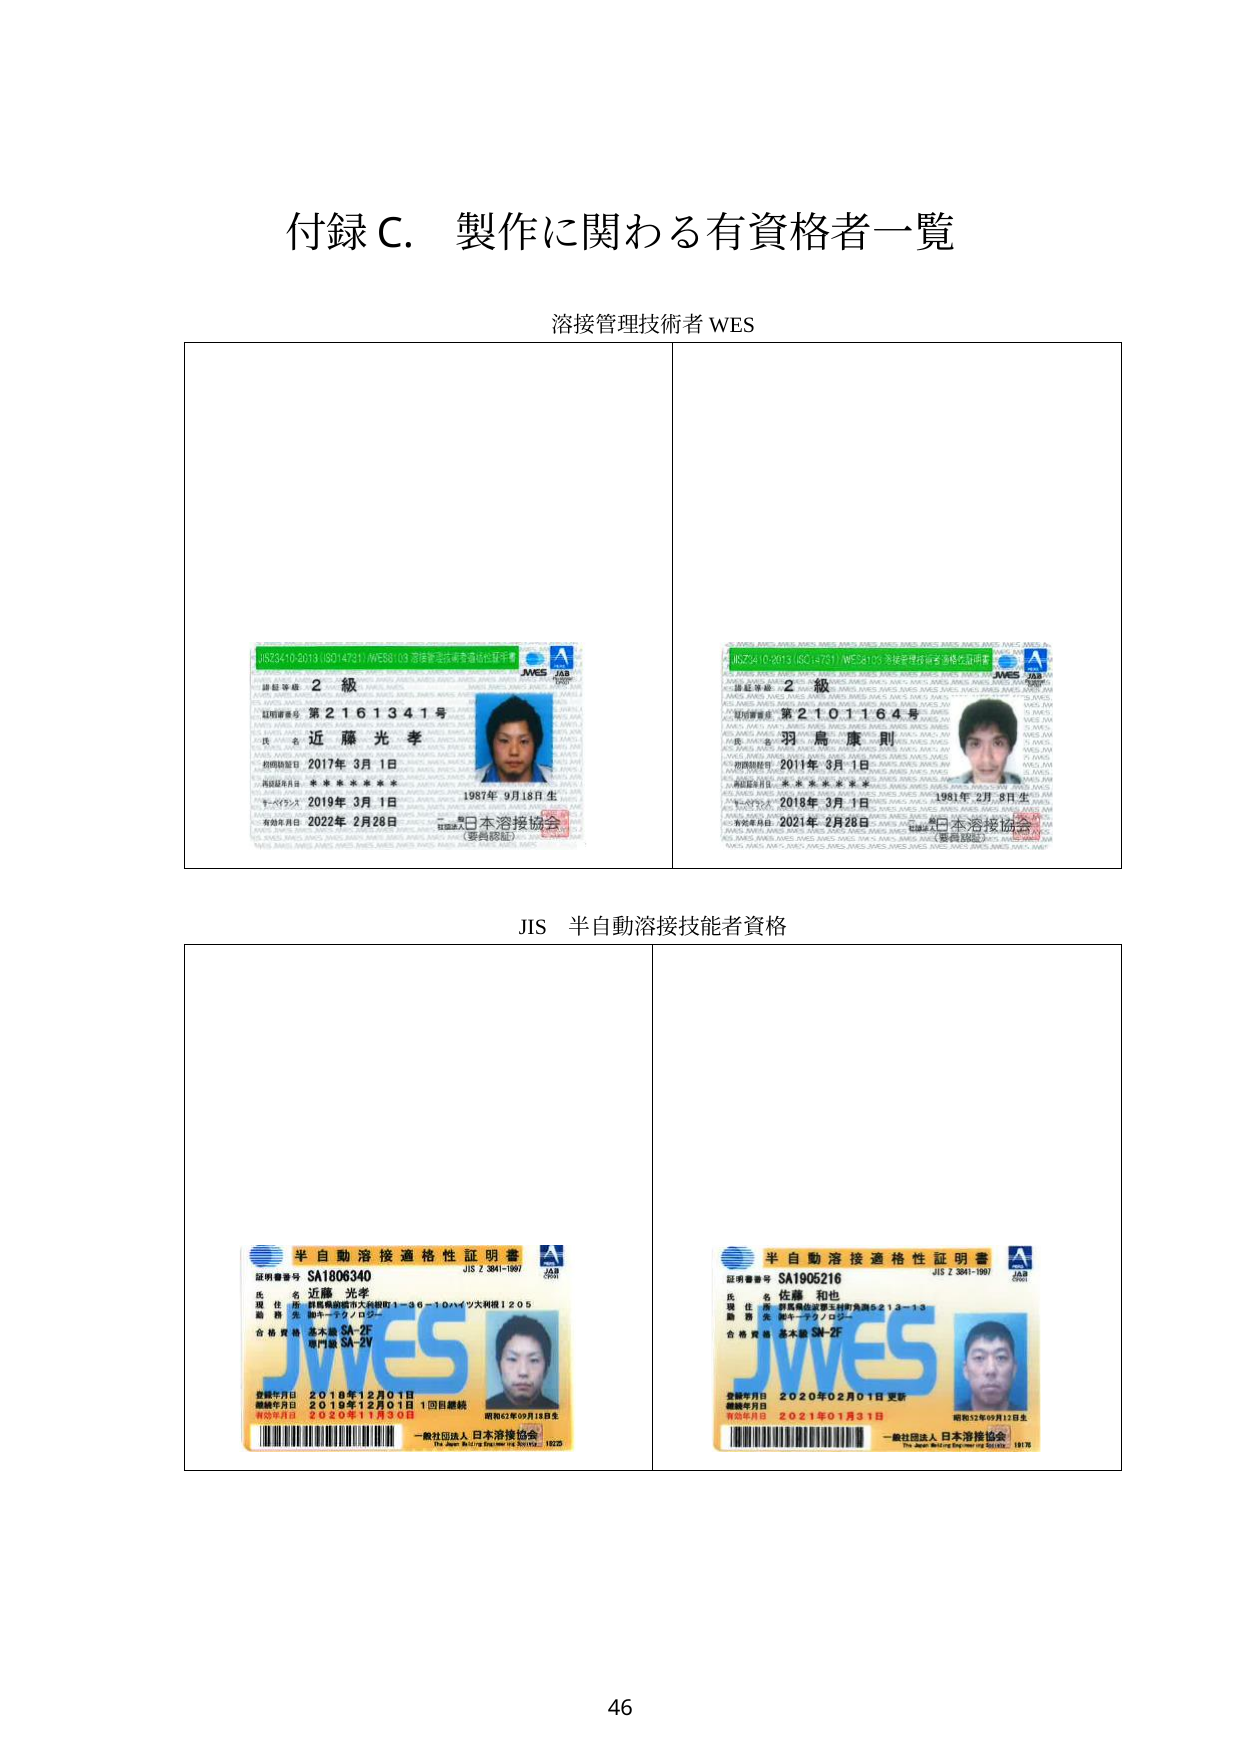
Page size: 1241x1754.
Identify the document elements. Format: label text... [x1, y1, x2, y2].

picture [239, 1245, 576, 1452]
table_header [185, 343, 672, 868]
text 溶接管理技術者WES [184, 304, 1100, 342]
picture [719, 642, 1053, 850]
table_header [673, 343, 1121, 868]
table_header [185, 945, 652, 1470]
picture [711, 1245, 1041, 1452]
text JIS 半自動溶接技能者資格 [184, 906, 1100, 944]
picture [248, 642, 587, 850]
text 付録C. 製作に関わる有資格者一覧 [118, 192, 1122, 267]
table_header [653, 945, 1121, 1470]
